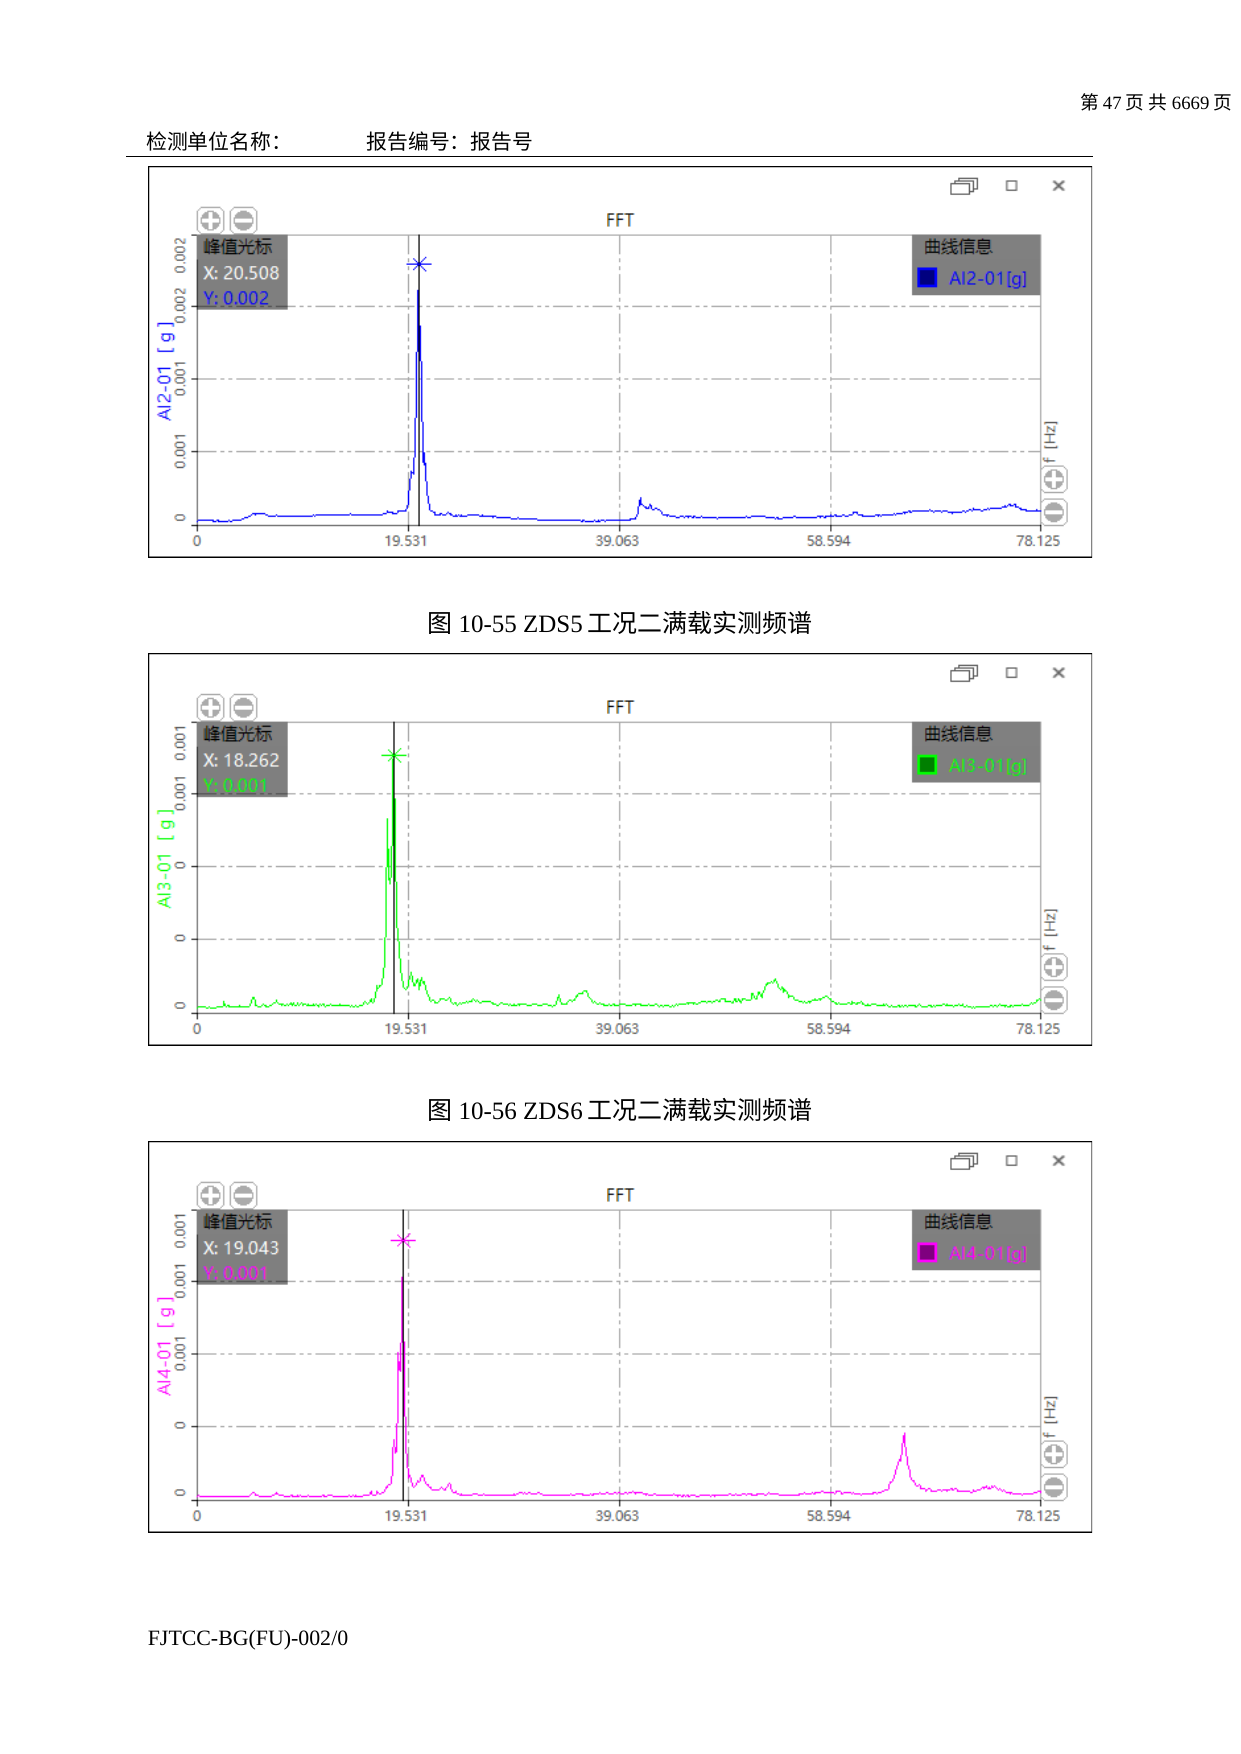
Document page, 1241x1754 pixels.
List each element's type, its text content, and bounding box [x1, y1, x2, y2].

picture [148, 1141, 1093, 1533]
picture [148, 653, 1093, 1046]
picture [148, 166, 1093, 558]
